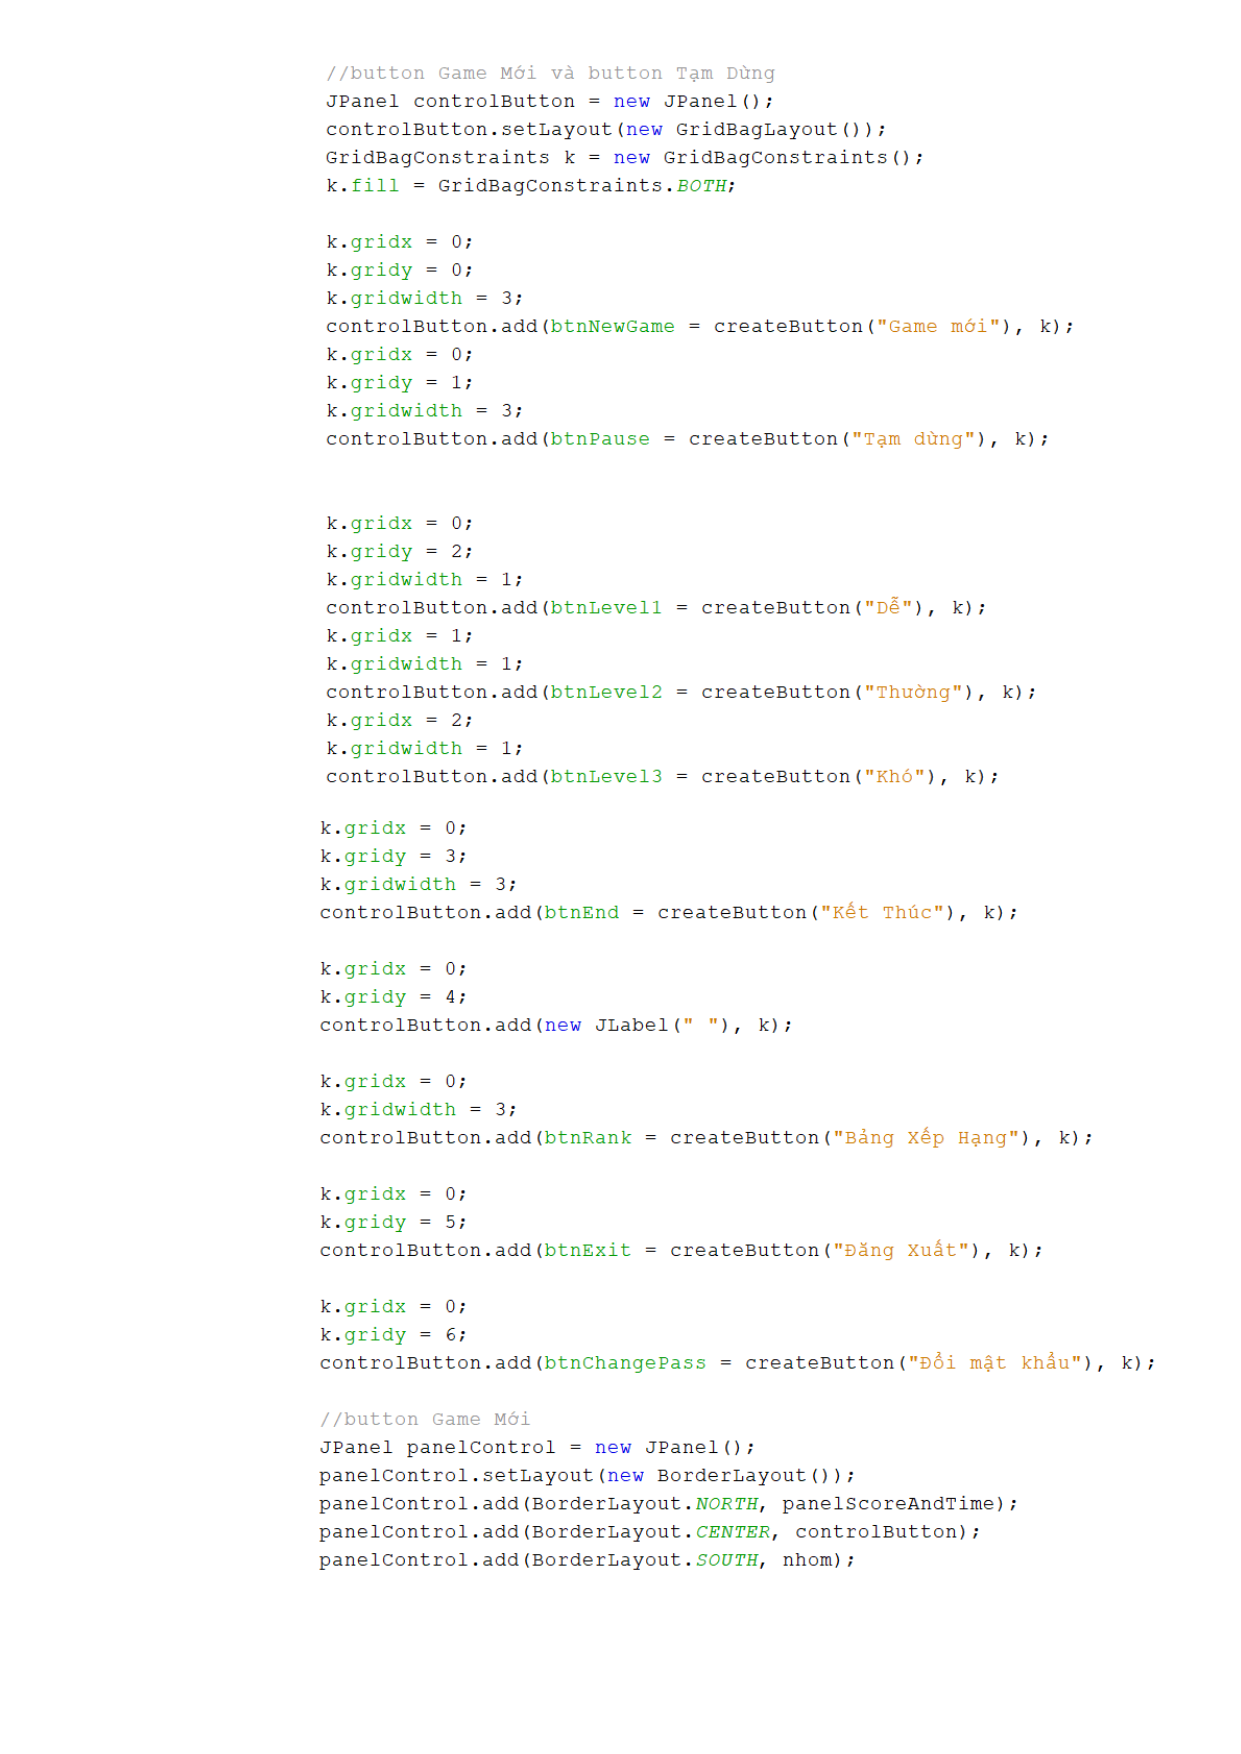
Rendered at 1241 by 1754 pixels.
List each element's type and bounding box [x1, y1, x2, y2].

picture [308, 815, 1173, 1574]
picture [308, 59, 1083, 801]
